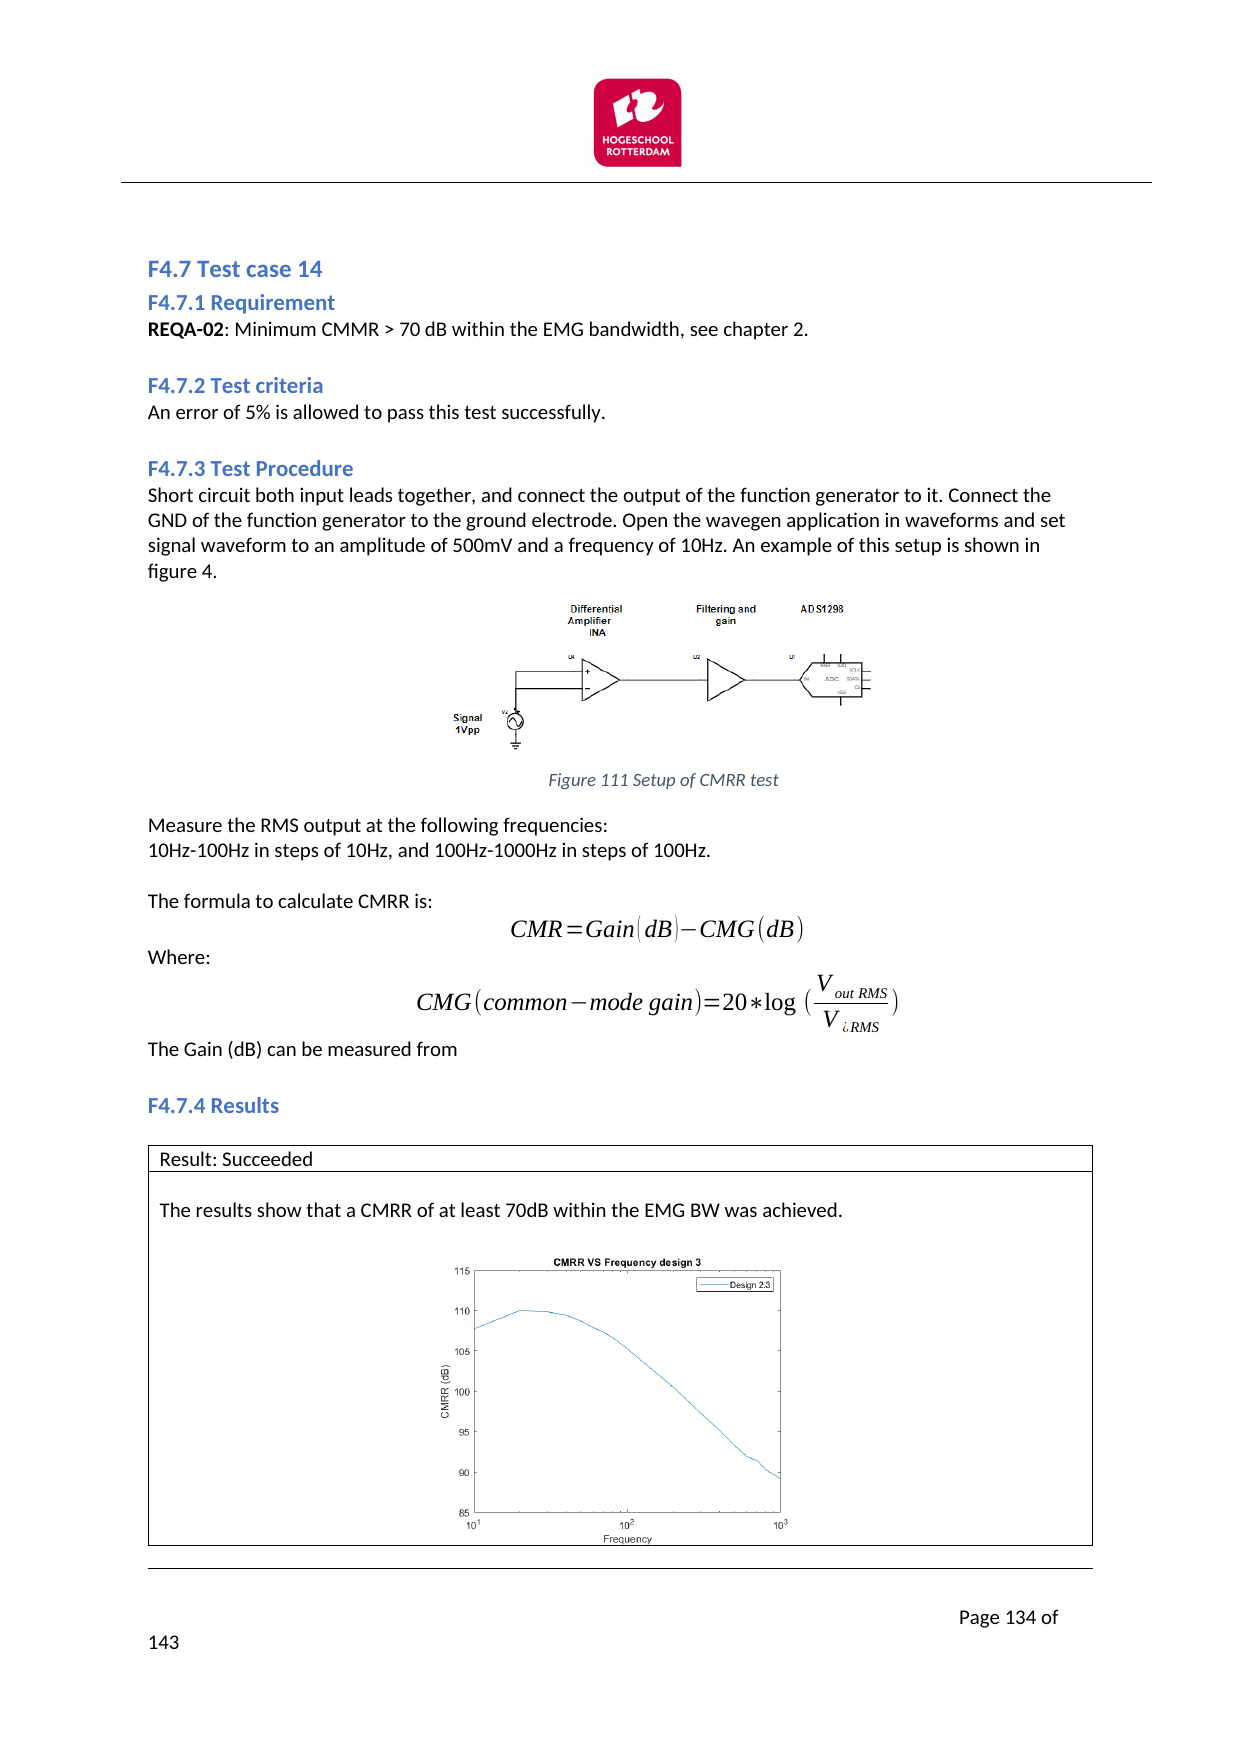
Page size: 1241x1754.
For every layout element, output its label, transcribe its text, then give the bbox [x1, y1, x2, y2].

text The formula to calculate CMRR is: [148, 888, 1093, 913]
text 10Hz-100Hz in steps of 10Hz, and 100Hz-1000Hz in steps of 100Hz. [148, 837, 1093, 863]
text An error of 5% is allowed to pass this test successfully. [148, 399, 1093, 424]
subtitle F4.7 Test case 14 [148, 253, 1093, 284]
text Measure the RMS output at the following frequencies: [148, 812, 1093, 837]
picture [443, 583, 886, 769]
text Where: [148, 944, 1093, 970]
table_header Result: Succeeded [149, 1146, 1092, 1171]
picture [590, 73, 685, 173]
subtitle F4.7.4 Results [148, 1091, 1093, 1119]
text The Gain (dB) can be measured from [148, 1036, 1093, 1062]
text Short circuit both input leads together, and connect the output of the function generator to it. Connect the GND of the function generator to the ground electrode. Open the wavegen application in waveforms and set signal waveform to an amplitude of 500mV and a frequency of 10Hz. An example of this setup is shown in figure 4. [148, 482, 1093, 583]
subtitle F4.7.2 Test criteria [148, 371, 1093, 399]
subtitle F4.7.1 Requirement [148, 288, 1093, 316]
text Figure 111 Setup of CMRR test [236, 768, 1093, 791]
table_cell The results show that a CMRR of at least 70dB within the EMG BW was achieved. [149, 1172, 1092, 1545]
text REQA-02: Minimum CMMR > 70 dB within the EMG bandwidth, see chapter 2. [148, 316, 1093, 341]
subtitle F4.7.3 Test Procedure [148, 454, 1093, 482]
picture [422, 1248, 818, 1545]
